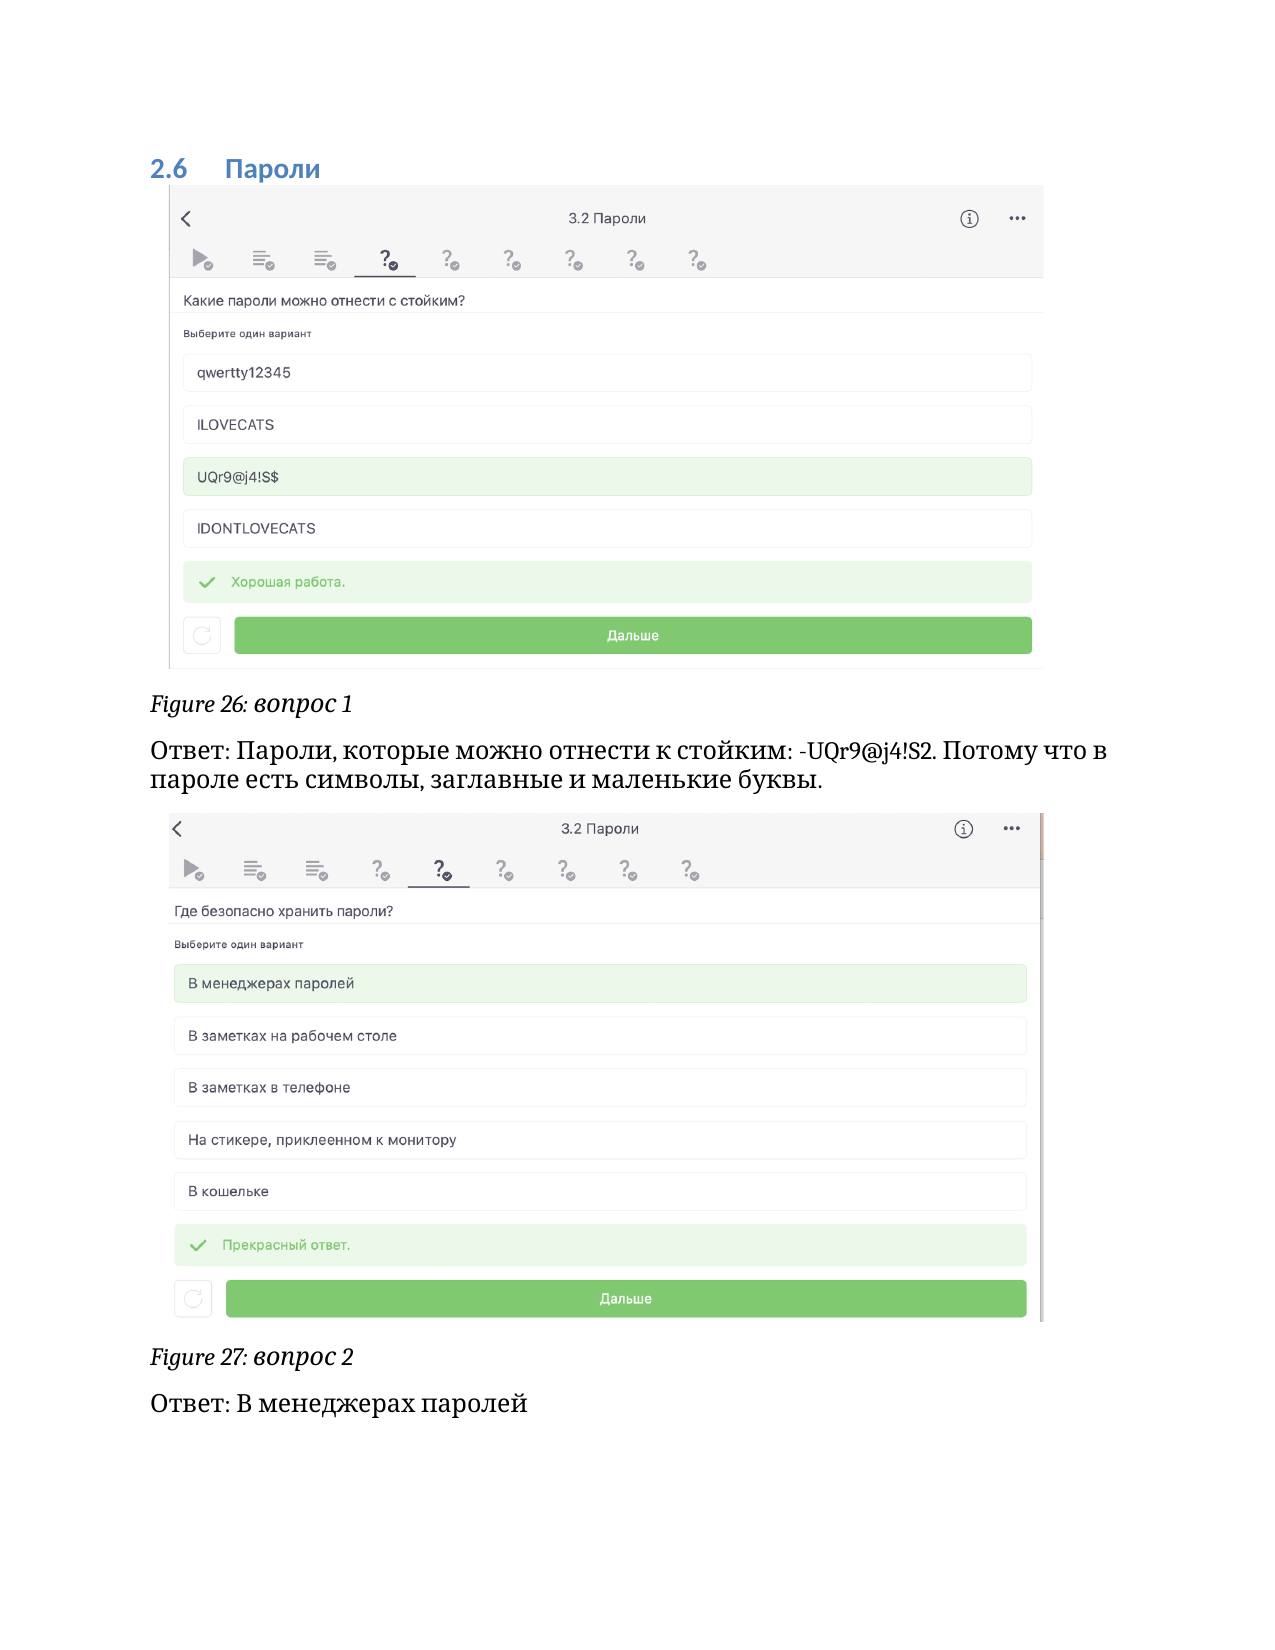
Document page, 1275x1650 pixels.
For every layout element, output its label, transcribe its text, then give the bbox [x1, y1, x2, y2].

subtitle 2.6 Пароли [150, 150, 1125, 186]
picture [168, 185, 1044, 669]
text Ответ: Пароли, которые можно отнести к стойким: -UQr9@j4!S2. Потому что в пароле есть символы, заглавные и маленькие буквы. [150, 737, 1125, 794]
text Ответ: В менеджерах паролей [150, 1390, 1125, 1419]
text Figure 26: вопрос 1 [150, 689, 1125, 718]
text Figure 27: вопрос 2 [150, 1342, 1125, 1371]
picture [168, 813, 1044, 1322]
